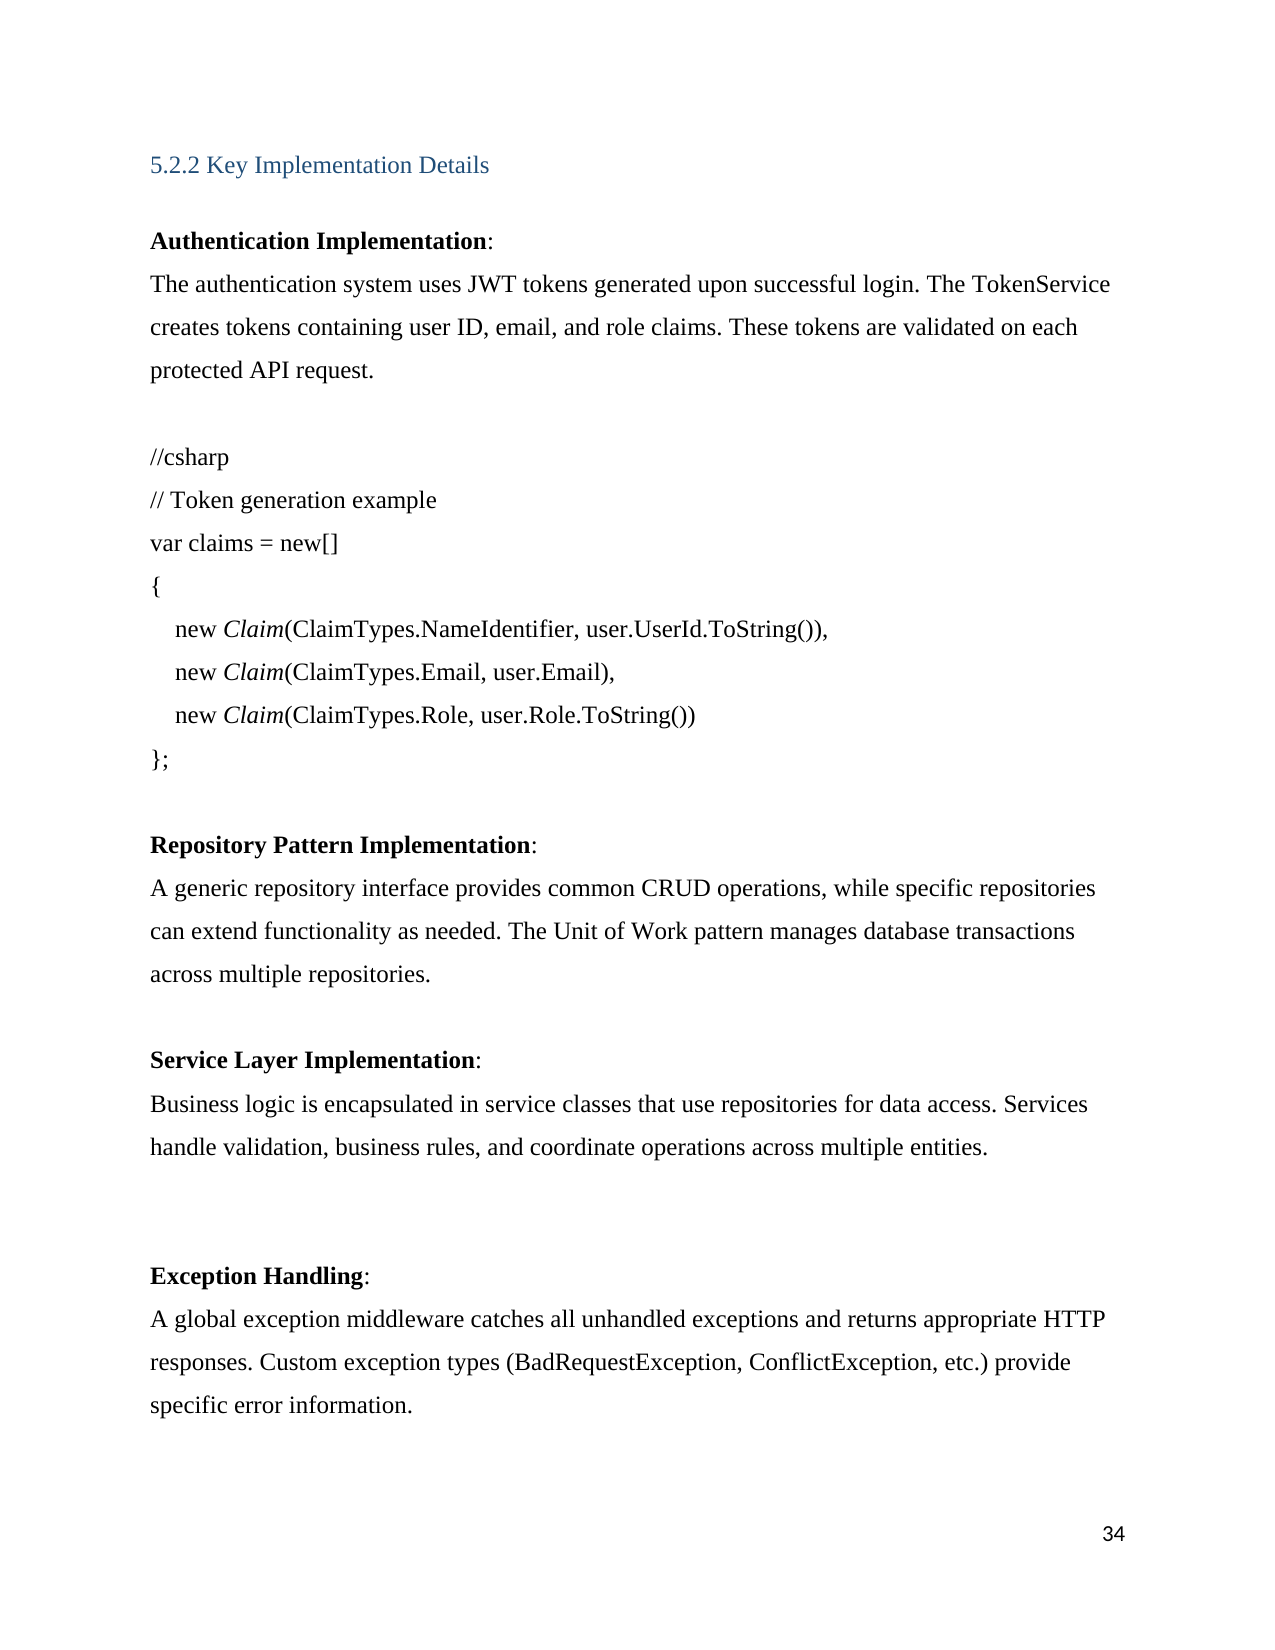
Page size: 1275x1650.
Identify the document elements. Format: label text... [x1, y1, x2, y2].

text { [150, 571, 1125, 600]
text // Token generation example [150, 485, 1125, 514]
text The authentication system uses JWT tokens generated upon successful login. The TokenService creates tokens containing user ID, email, and role claims. These tokens are validated on each protected API request. [150, 269, 1125, 384]
text var claims = new[] [150, 528, 1125, 557]
text //csharp [150, 442, 1125, 471]
text new Claim(ClaimTypes.NameIdentifier, user.UserId.ToString()), [150, 614, 1125, 643]
text }; [150, 744, 1125, 772]
text Service Layer Implementation: [150, 1046, 1125, 1074]
text new Claim(ClaimTypes.Role, user.Role.ToString()) [150, 701, 1125, 729]
text A generic repository interface provides common CRUD operations, while specific repositories can extend functionality as needed. The Unit of Work pattern manages database transactions across multiple repositories. [150, 873, 1125, 988]
text Business logic is encapsulated in service classes that use repositories for data access. Services handle validation, business rules, and coordinate operations across multiple entities. [150, 1089, 1125, 1161]
text Exception Handling: [150, 1261, 1125, 1290]
text Repository Pattern Implementation: [150, 830, 1125, 859]
subtitle 5.2.2 Key Implementation Details [150, 150, 1125, 179]
text A global exception middleware catches all unhandled exceptions and returns appropriate HTTP responses. Custom exception types (BadRequestException, ConflictException, etc.) provide specific error information. [150, 1304, 1125, 1419]
text Authentication Implementation: [150, 226, 1125, 255]
text new Claim(ClaimTypes.Email, user.Email), [150, 657, 1125, 686]
